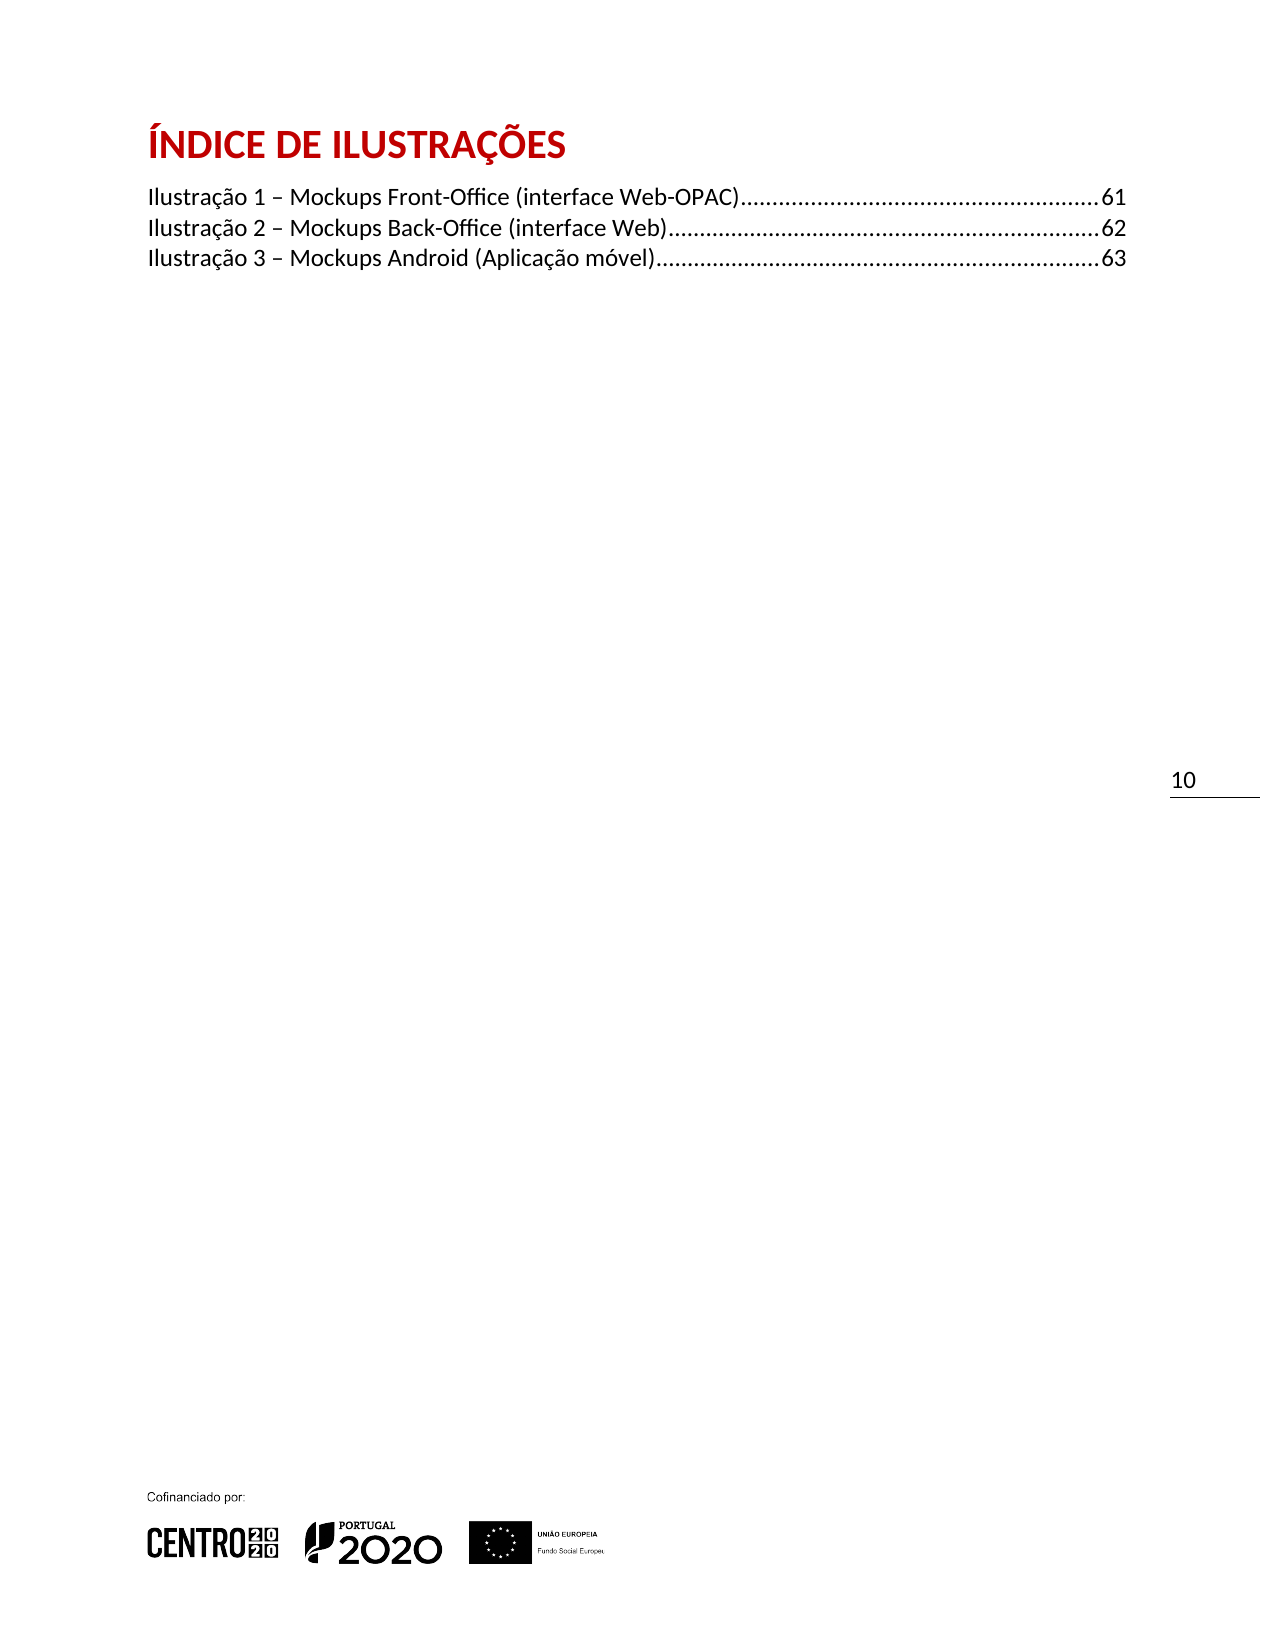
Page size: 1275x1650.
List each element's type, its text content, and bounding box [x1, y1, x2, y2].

picture [147, 1492, 605, 1564]
text Ilustração 1 – Mockups Front-Office (interface Web-OPAC) 61 [148, 181, 1127, 212]
text Ilustração 2 – Mockups Back-Office (interface Web) 62 [148, 212, 1127, 242]
text Ilustração 3 – Mockups Android (Aplicação móvel) 63 [148, 242, 1127, 273]
text Índice de Ilustrações [148, 118, 1127, 169]
